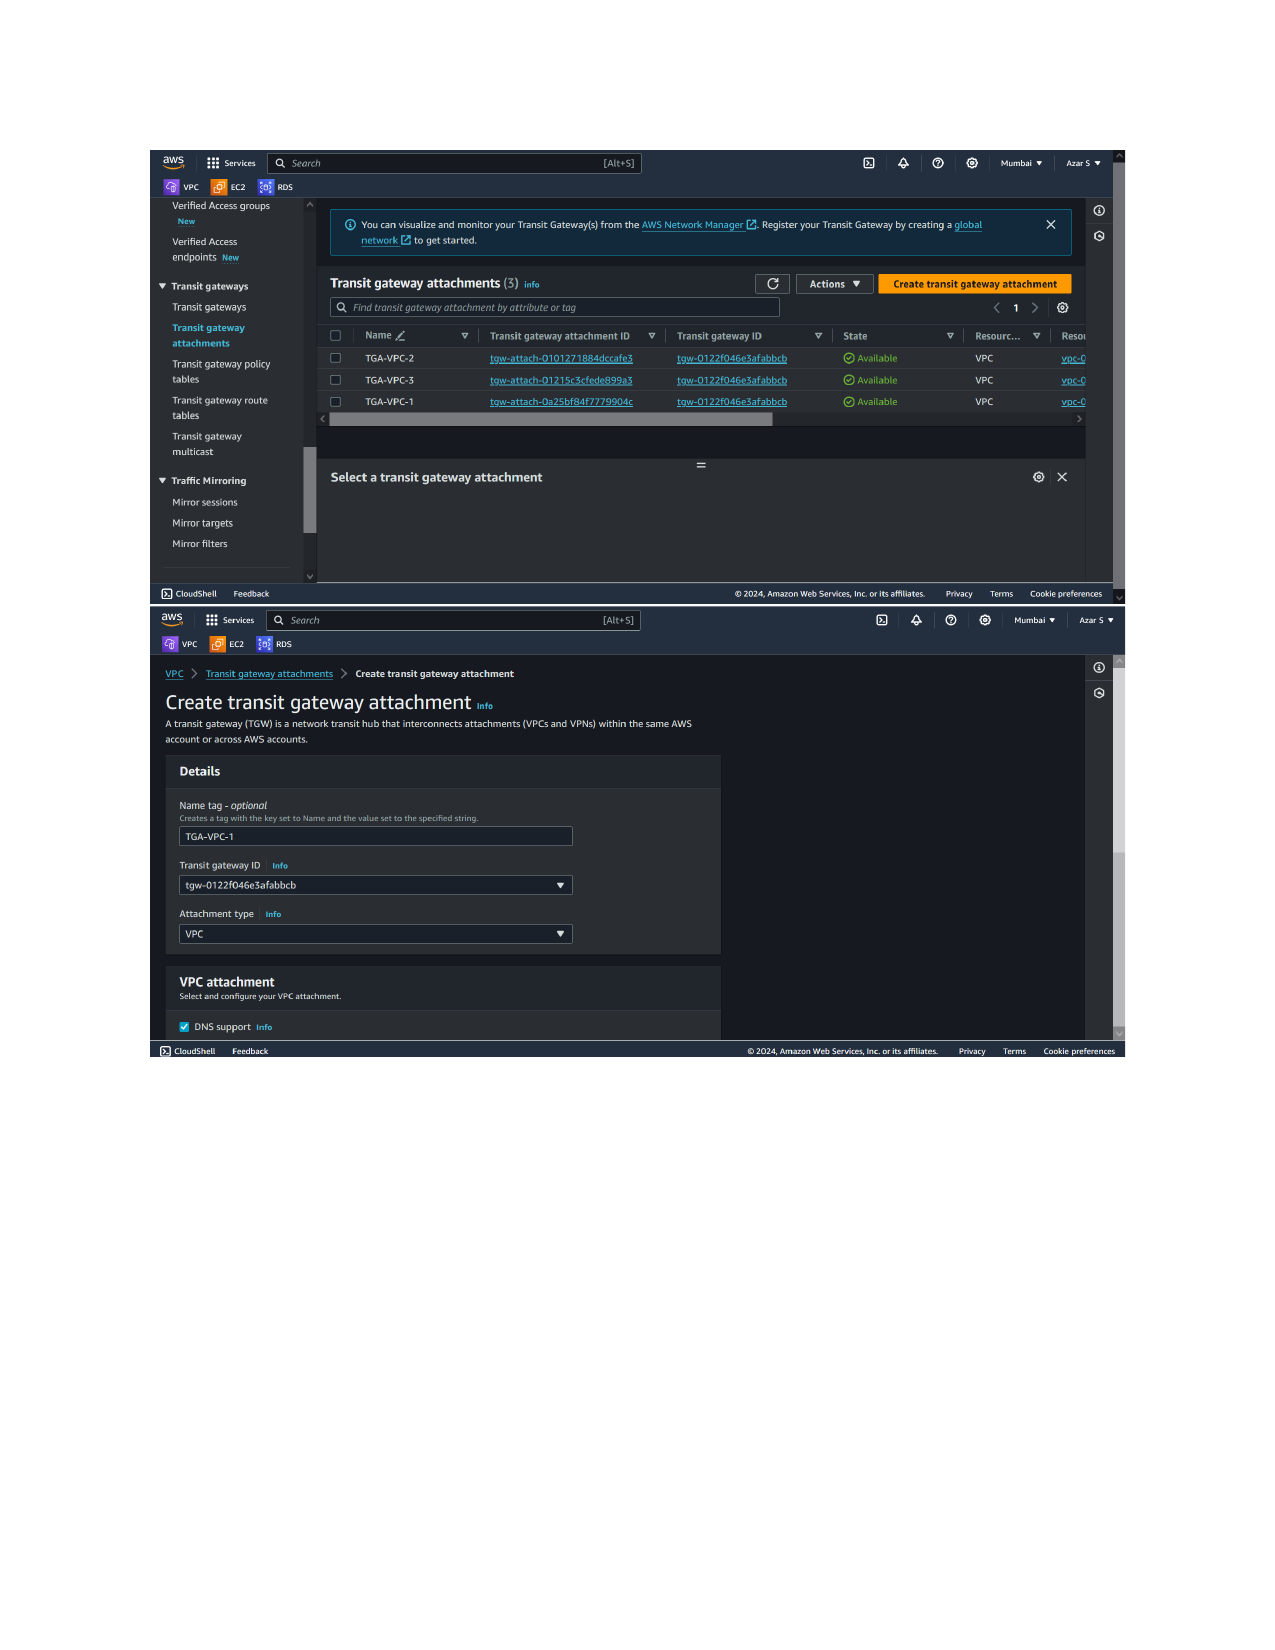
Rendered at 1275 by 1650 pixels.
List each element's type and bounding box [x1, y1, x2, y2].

picture [150, 605, 1125, 1057]
picture [150, 150, 1125, 604]
